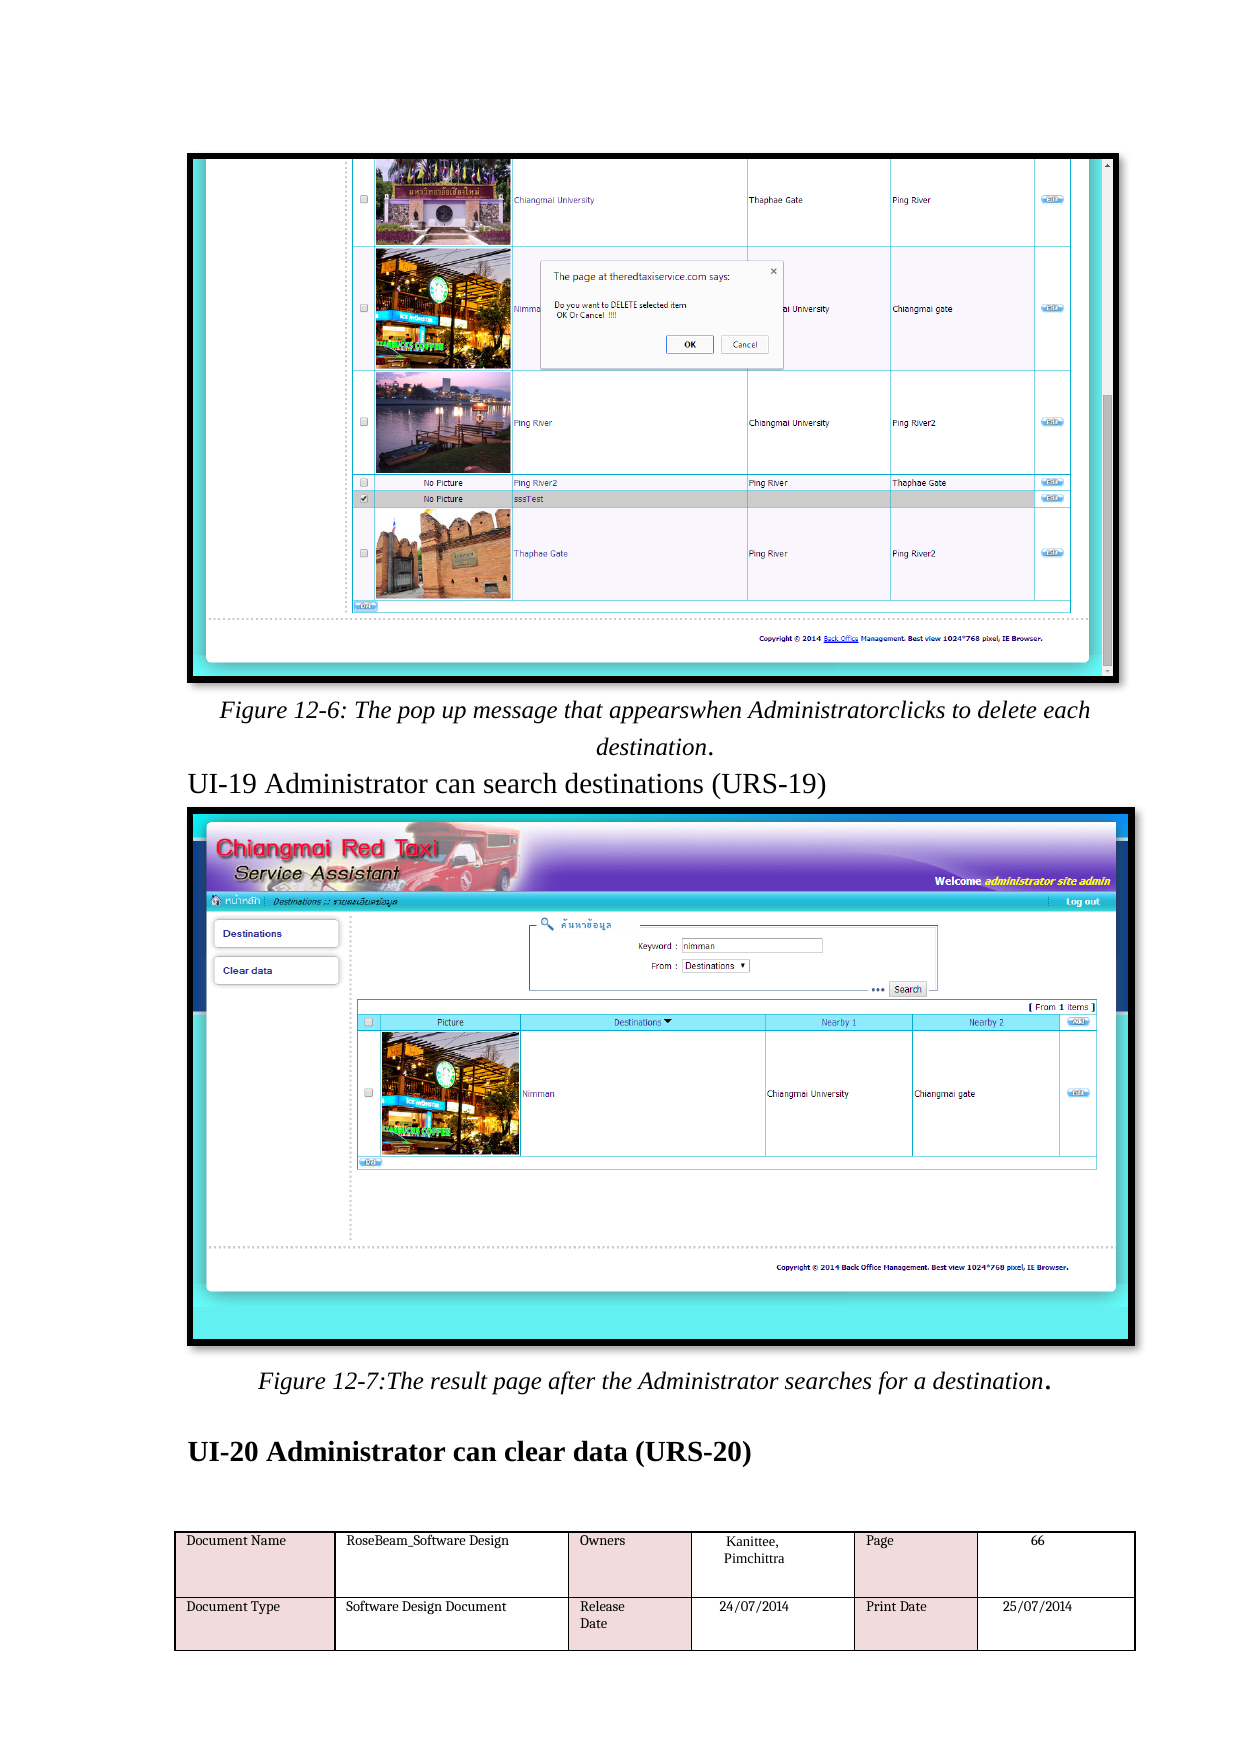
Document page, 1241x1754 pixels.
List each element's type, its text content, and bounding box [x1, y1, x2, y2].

text UI-19 Administrator can search destinations (URS-19) [187, 766, 1123, 799]
text UI-20 Administrator can clear data (URS-20) [187, 1434, 1123, 1468]
text Figure 12-7:The result page after the Administrator searches for a destination. [187, 1359, 1123, 1430]
text Figure 12-6: The pop up message that appearswhen Administratorclicks to delete each destination. [187, 687, 1123, 761]
picture [193, 159, 1113, 676]
picture [193, 814, 1128, 1339]
